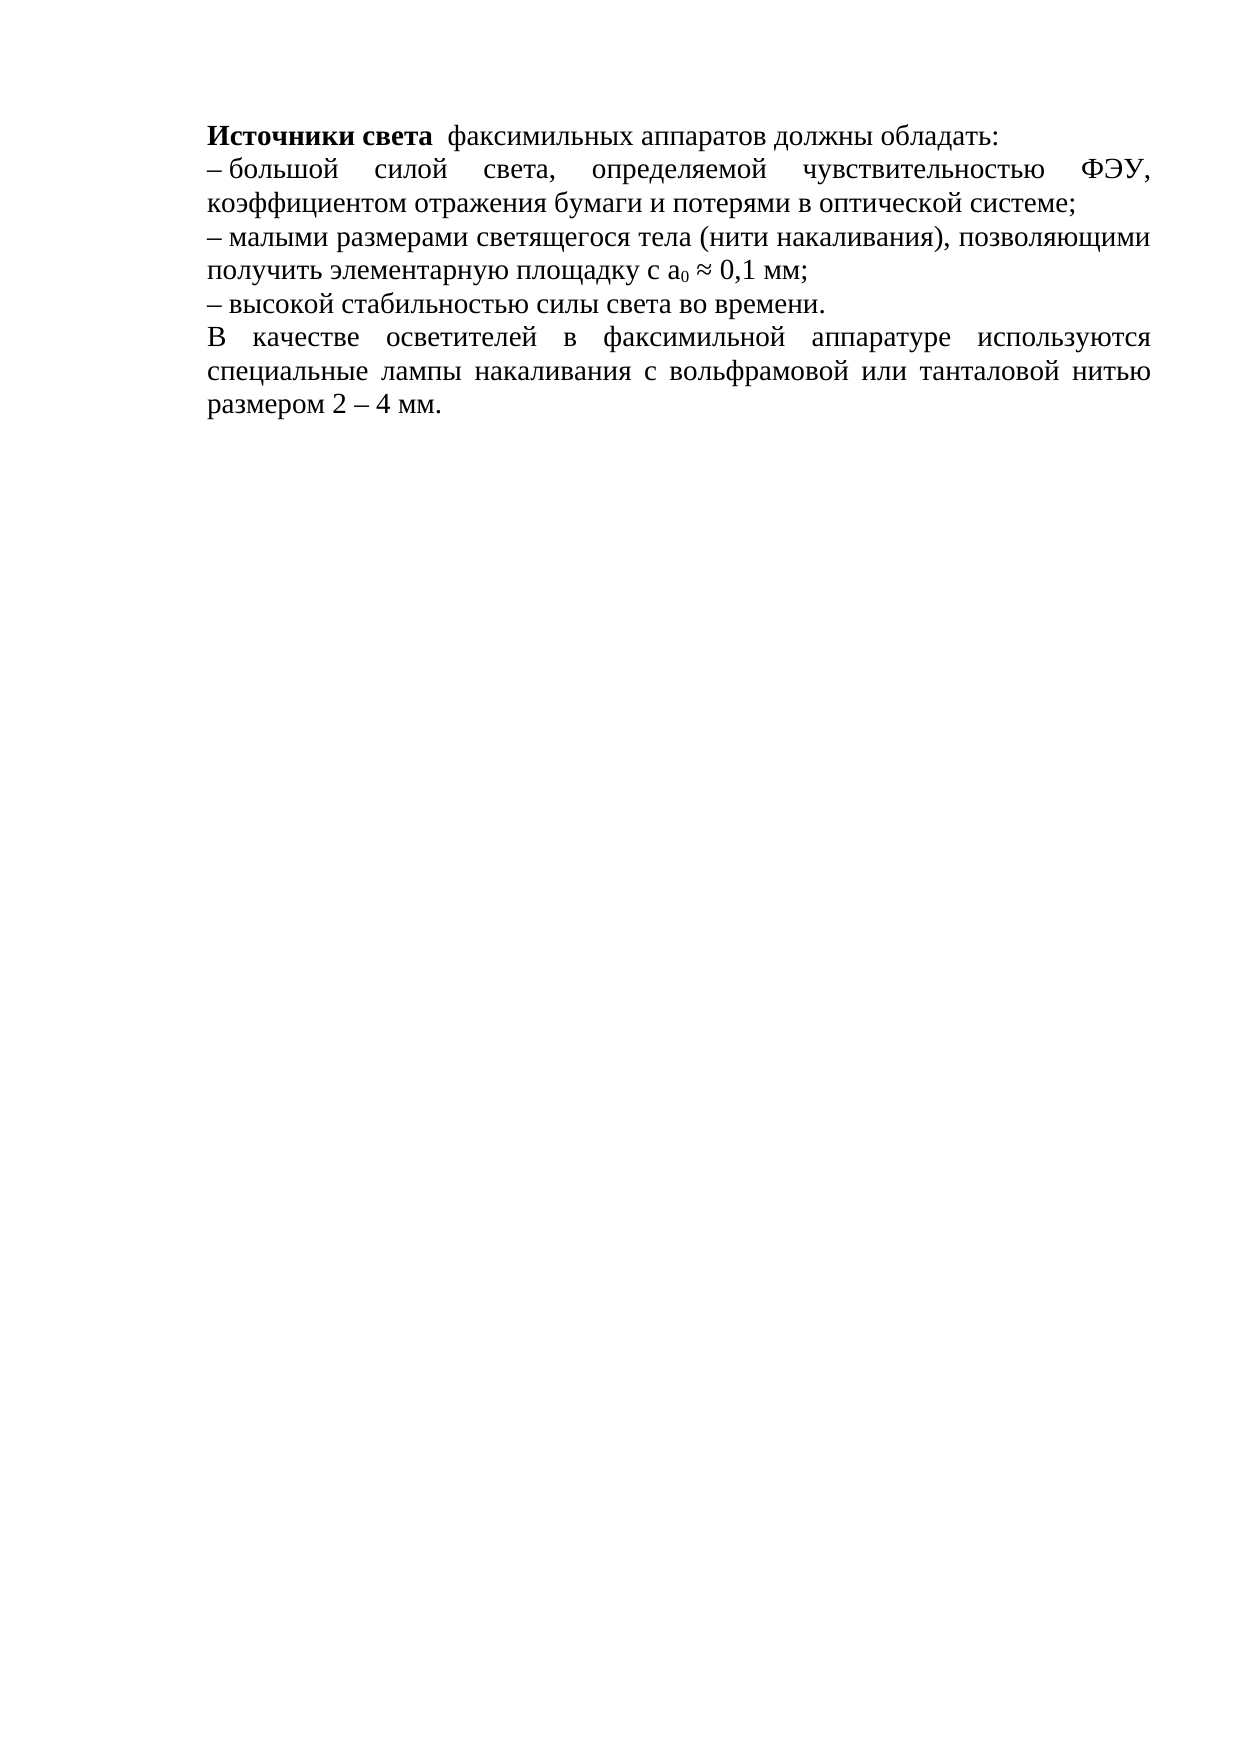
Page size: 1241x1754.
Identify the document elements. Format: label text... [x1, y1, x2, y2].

text – высокой стабильностью силы света во времени. [207, 286, 1152, 319]
text Источники света факсимильных аппаратов должны обладать: [207, 118, 1152, 152]
text В качестве осветителей в факсимильной аппаратуре используются специальные лампы накаливания с вольфрамовой или танталовой нитью размером 2 – 4 мм. [207, 319, 1152, 420]
text – малыми размерами светящегося тела (нити накаливания), позволяющими получить элементарную площадку с а0 ≈ 0,1 мм; [207, 219, 1152, 286]
text – большой силой света, определяемой чувствительностью ФЭУ, коэффициентом отражения бумаги и потерями в оптической системе; [207, 152, 1152, 219]
